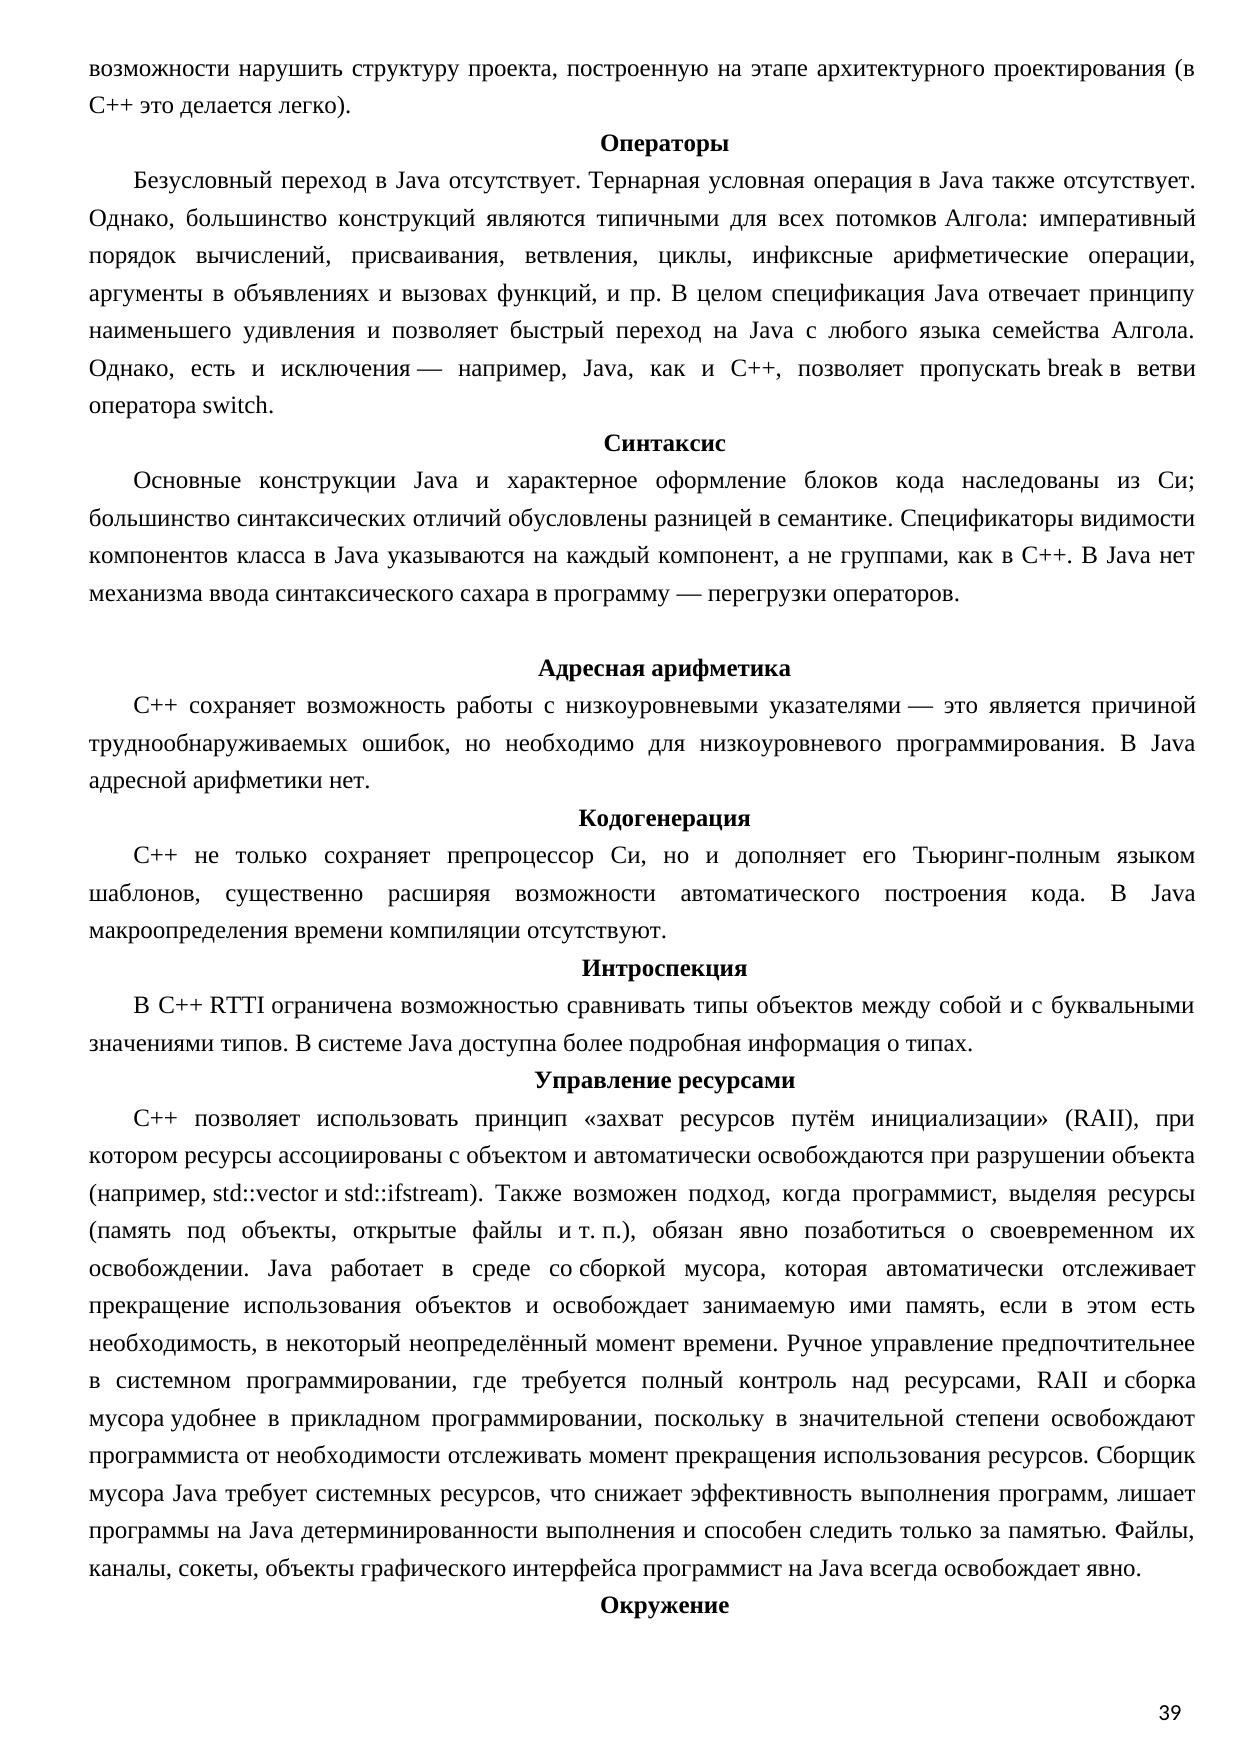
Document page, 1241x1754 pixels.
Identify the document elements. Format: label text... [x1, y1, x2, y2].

text Операторы [89, 119, 1196, 157]
text Безусловный переход в Java отсутствует. Тернарная условная операция в Java также отсутствует. Однако, большинство конструкций являются типичными для всех потомков Алгола: императивный порядок вычислений, присваивания, ветвления, циклы, инфиксные арифметические операции, аргументы в объявлениях и вызовах функций, и пр. В целом спецификация Java отвечает принципу наименьшего удивления и позволяет быстрый переход на Java с любого языка семейства Алгола. Однако, есть и исключения — например, Java, как и C++, позволяет пропускать break в ветви оператора switch. [89, 157, 1196, 419]
text Кодогенерация [89, 794, 1196, 832]
text Синтаксис [89, 419, 1196, 457]
text Окружение [89, 1582, 1196, 1619]
text C++ позволяет использовать принцип «захват ресурсов путём инициализации» (RAII), при котором ресурсы ассоциированы с объектом и автоматически освобождаются при разрушении объекта (например, std::vector и std::ifstream). Также возможен подход, когда программист, выделяя ресурсы (память под объекты, открытые файлы и т. п.), обязан явно позаботиться о своевременном их освобождении. Java работает в среде со сборкой мусора, которая автоматически отслеживает прекращение использования объектов и освобождает занимаемую ими память, если в этом есть необходимость, в некоторый неопределённый момент времени. Ручное управление предпочтительнее в системном программировании, где требуется полный контроль над ресурсами, RAII и сборка мусора удобнее в прикладном программировании, поскольку в значительной степени освобождают программиста от необходимости отслеживать момент прекращения использования ресурсов. Сборщик мусора Java требует системных ресурсов, что снижает эффективность выполнения программ, лишает программы на Java детерминированности выполнения и способен следить только за памятью. Файлы, каналы, сокеты, объекты графического интерфейса программист на Java всегда освобождает явно. [89, 1094, 1196, 1582]
text C++ сохраняет возможность работы с низкоуровневыми указателями — это является причиной труднообнаруживаемых ошибок, но необходимо для низкоуровневого программирования. В Java адресной арифметики нет. [89, 682, 1196, 794]
text Интроспекция [89, 944, 1196, 982]
text Основные конструкции Java и характерное оформление блоков кода наследованы из Си; большинство синтаксических отличий обусловлены разницей в семантике. Спецификаторы видимости компонентов класса в Java указываются на каждый компонент, а не группами, как в С++. В Java нет механизма ввода синтаксического сахара в программу — перегрузки операторов. [89, 457, 1196, 607]
text Адресная арифметика [89, 644, 1196, 682]
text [89, 44, 1196, 119]
text C++ не только сохраняет препроцессор Си, но и дополняет его Тьюринг-полным языком шаблонов, существенно расширяя возможности автоматического построения кода. В Java макроопределения времени компиляции отсутствуют. [89, 832, 1196, 944]
text В C++ RTTI ограничена возможностью сравнивать типы объектов между собой и с буквальными значениями типов. В системе Java доступна более подробная информация о типах. [89, 982, 1196, 1057]
text Управление ресурсами [89, 1057, 1196, 1094]
